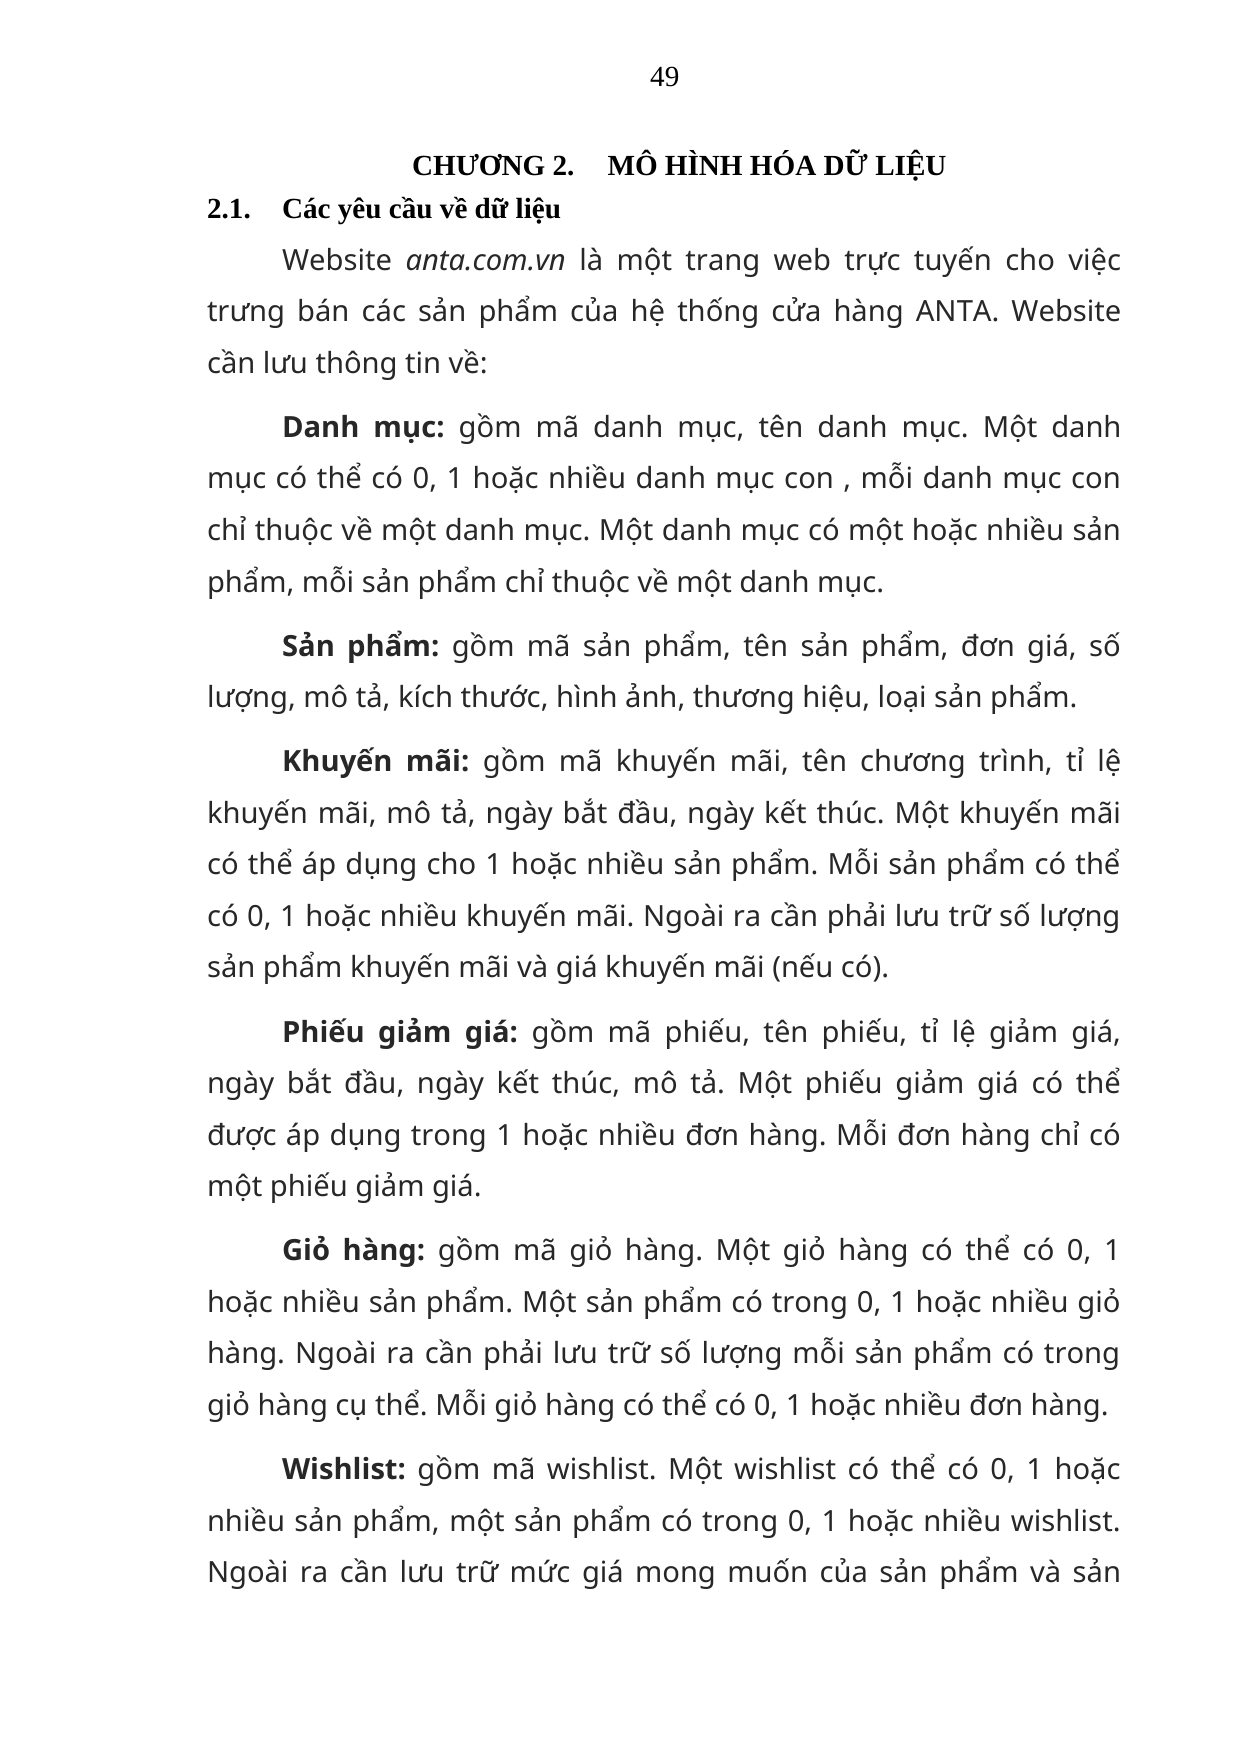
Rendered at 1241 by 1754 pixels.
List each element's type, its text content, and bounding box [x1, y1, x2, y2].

text Khuyến mãi: gồm mã khuyến mãi, tên chương trình, tỉ lệ khuyến mãi, mô tả, ngày bắt đầu, ngày kết thúc. Một khuyến mãi có thể áp dụng cho 1 hoặc nhiều sản phẩm. Mỗi sản phẩm có thể có 0, 1 hoặc nhiều khuyến mãi. Ngoài ra cần phải lưu trữ số lượng sản phẩm khuyến mãi và giá khuyến mãi (nếu có). [207, 741, 1122, 986]
subtitle Các yêu cầu về dữ liệu [207, 191, 1122, 225]
text Phiếu giảm giá: gồm mã phiếu, tên phiếu, tỉ lệ giảm giá, ngày bắt đầu, ngày kết thúc, mô tả. Một phiếu giảm giá có thể được áp dụng trong 1 hoặc nhiều đơn hàng. Mỗi đơn hàng chỉ có một phiếu giảm giá. [207, 1011, 1122, 1205]
subtitle MÔ HÌNH HÓA DỮ LIỆU [207, 148, 1122, 181]
text Giỏ hàng: gồm mã giỏ hàng. Một giỏ hàng có thể có 0, 1 hoặc nhiều sản phẩm. Một sản phẩm có trong 0, 1 hoặc nhiều giỏ hàng. Ngoài ra cần phải lưu trữ số lượng mỗi sản phẩm có trong giỏ hàng cụ thể. Mỗi giỏ hàng có thể có 0, 1 hoặc nhiều đơn hàng. [207, 1229, 1122, 1424]
text Sản phẩm: gồm mã sản phẩm, tên sản phẩm, đơn giá, số lượng, mô tả, kích thước, hình ảnh, thương hiệu, loại sản phẩm. [207, 625, 1122, 716]
text Danh mục: gồm mã danh mục, tên danh mục. Một danh mục có thể có 0, 1 hoặc nhiều danh mục con , mỗi danh mục con chỉ thuộc về một danh mục. Một danh mục có một hoặc nhiều sản phẩm, mỗi sản phẩm chỉ thuộc về một danh mục. [207, 406, 1122, 601]
text Website anta.com.vn là một trang web trực tuyến cho việc trưng bán các sản phẩm của hệ thống cửa hàng ANTA. Website cần lưu thông tin về: [207, 239, 1122, 382]
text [207, 1448, 1122, 1591]
